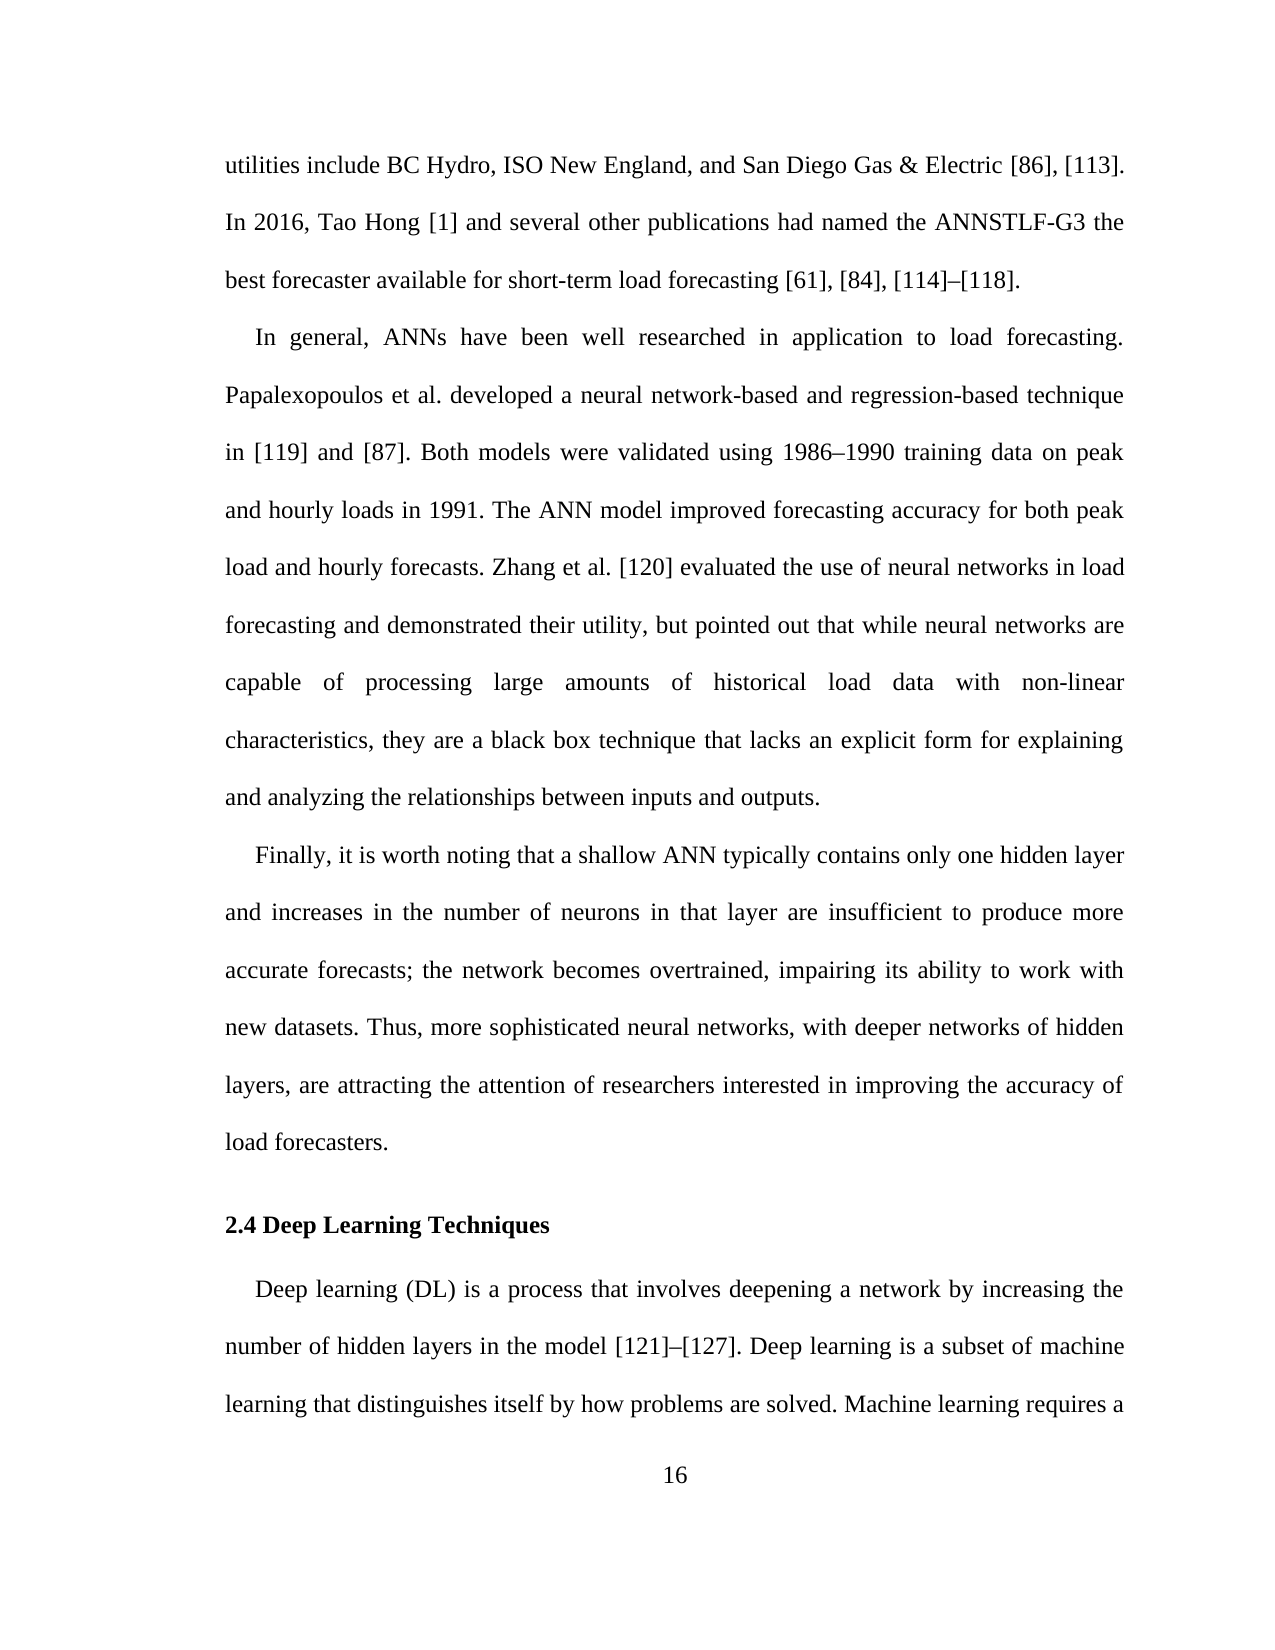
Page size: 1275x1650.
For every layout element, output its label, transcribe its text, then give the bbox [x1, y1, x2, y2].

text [225, 1274, 1125, 1417]
subtitle 2.4 Deep Learning Techniques [225, 1210, 1125, 1239]
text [225, 150, 1125, 294]
text In general, ANNs have been well researched in application to load forecasting. Papalexopoulos et al. developed a neural network-based and regression-based technique in [119] and [87]. Both models were validated using 1986–1990 training data on peak and hourly loads in 1991. The ANN model improved forecasting accuracy for both peak load and hourly forecasts. Zhang et al. [120] evaluated the use of neural networks in load forecasting and demonstrated their utility, but pointed out that while neural networks are capable of processing large amounts of historical load data with non-linear characteristics, they are a black box technique that lacks an explicit form for explaining and analyzing the relationships between inputs and outputs. [225, 322, 1125, 811]
text Finally, it is worth noting that a shallow ANN typically contains only one hidden layer and increases in the number of neurons in that layer are insufficient to produce more accurate forecasts; the network becomes overtrained, impairing its ability to work with new datasets. Thus, more sophisticated neural networks, with deeper networks of hidden layers, are attracting the attention of researchers interested in improving the accuracy of load forecasters. [225, 840, 1125, 1156]
